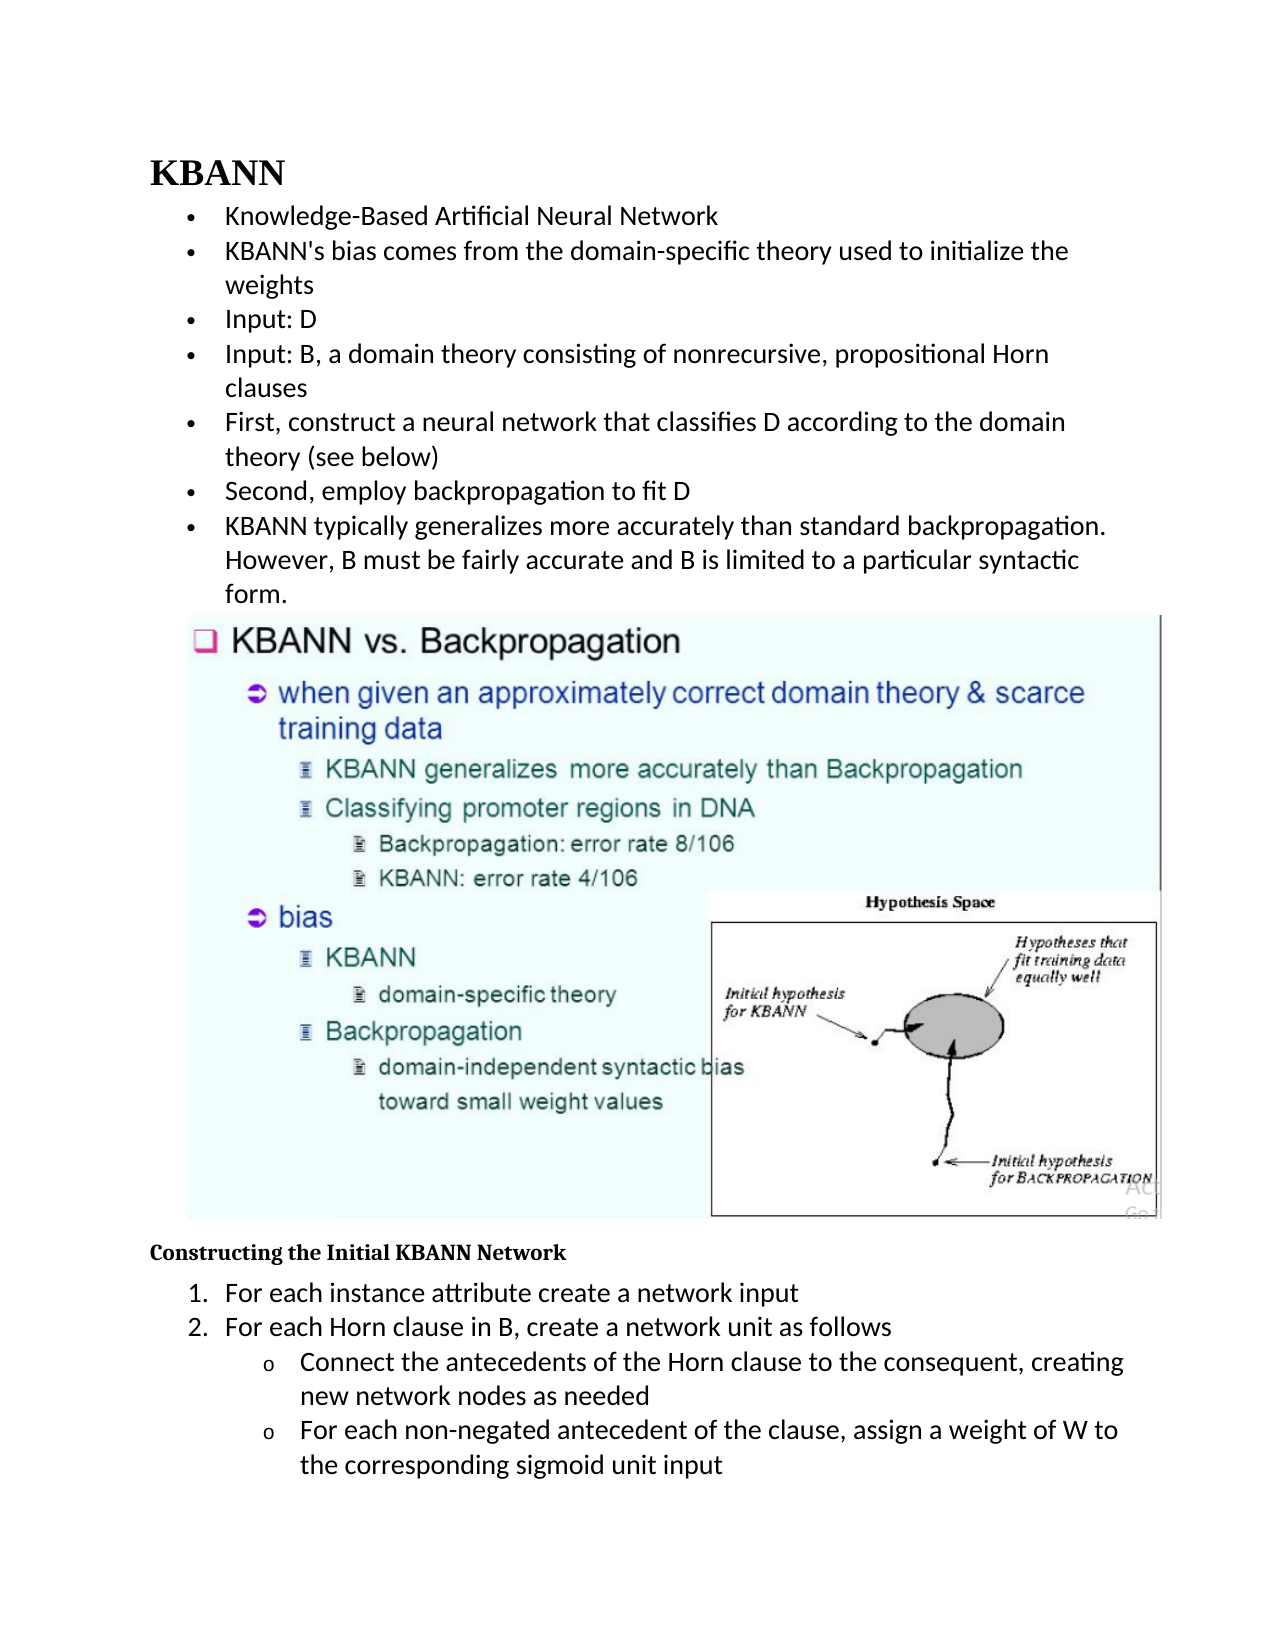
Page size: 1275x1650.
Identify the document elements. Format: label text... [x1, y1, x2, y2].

list For each non-negated antecedent of the clause, assign a weight of W to the corresponding sigmoid unit input [262, 1412, 1125, 1481]
subtitle KBANN [150, 150, 1125, 193]
picture [187, 615, 1162, 1219]
list For each Horn clause in B, create a network unit as follows [187, 1309, 1125, 1343]
list Second, employ backpropagation to fit D [187, 473, 1125, 508]
list KBANN typically generalizes more accurately than standard backpropagation. However, B must be fairly accurate and B is limited to a particular syntactic form. [187, 508, 1125, 611]
list First, construct a neural network that classifies D according to the domain theory (see below) [187, 404, 1125, 473]
list Knowledge-Based Artificial Neural Network [187, 198, 1125, 233]
list Connect the antecedents of the Horn clause to the consequent, creating new network nodes as needed [262, 1343, 1125, 1412]
list Input: B, a domain theory consisting of nonrecursive, propositional Horn clauses [187, 336, 1125, 404]
subtitle Constructing the Initial KBANN Network [150, 1239, 1125, 1266]
list Input: D [187, 301, 1125, 336]
list For each instance attribute create a network input [187, 1275, 1125, 1309]
list KBANN's bias comes from the domain-specific theory used to initialize the weights [187, 233, 1125, 301]
